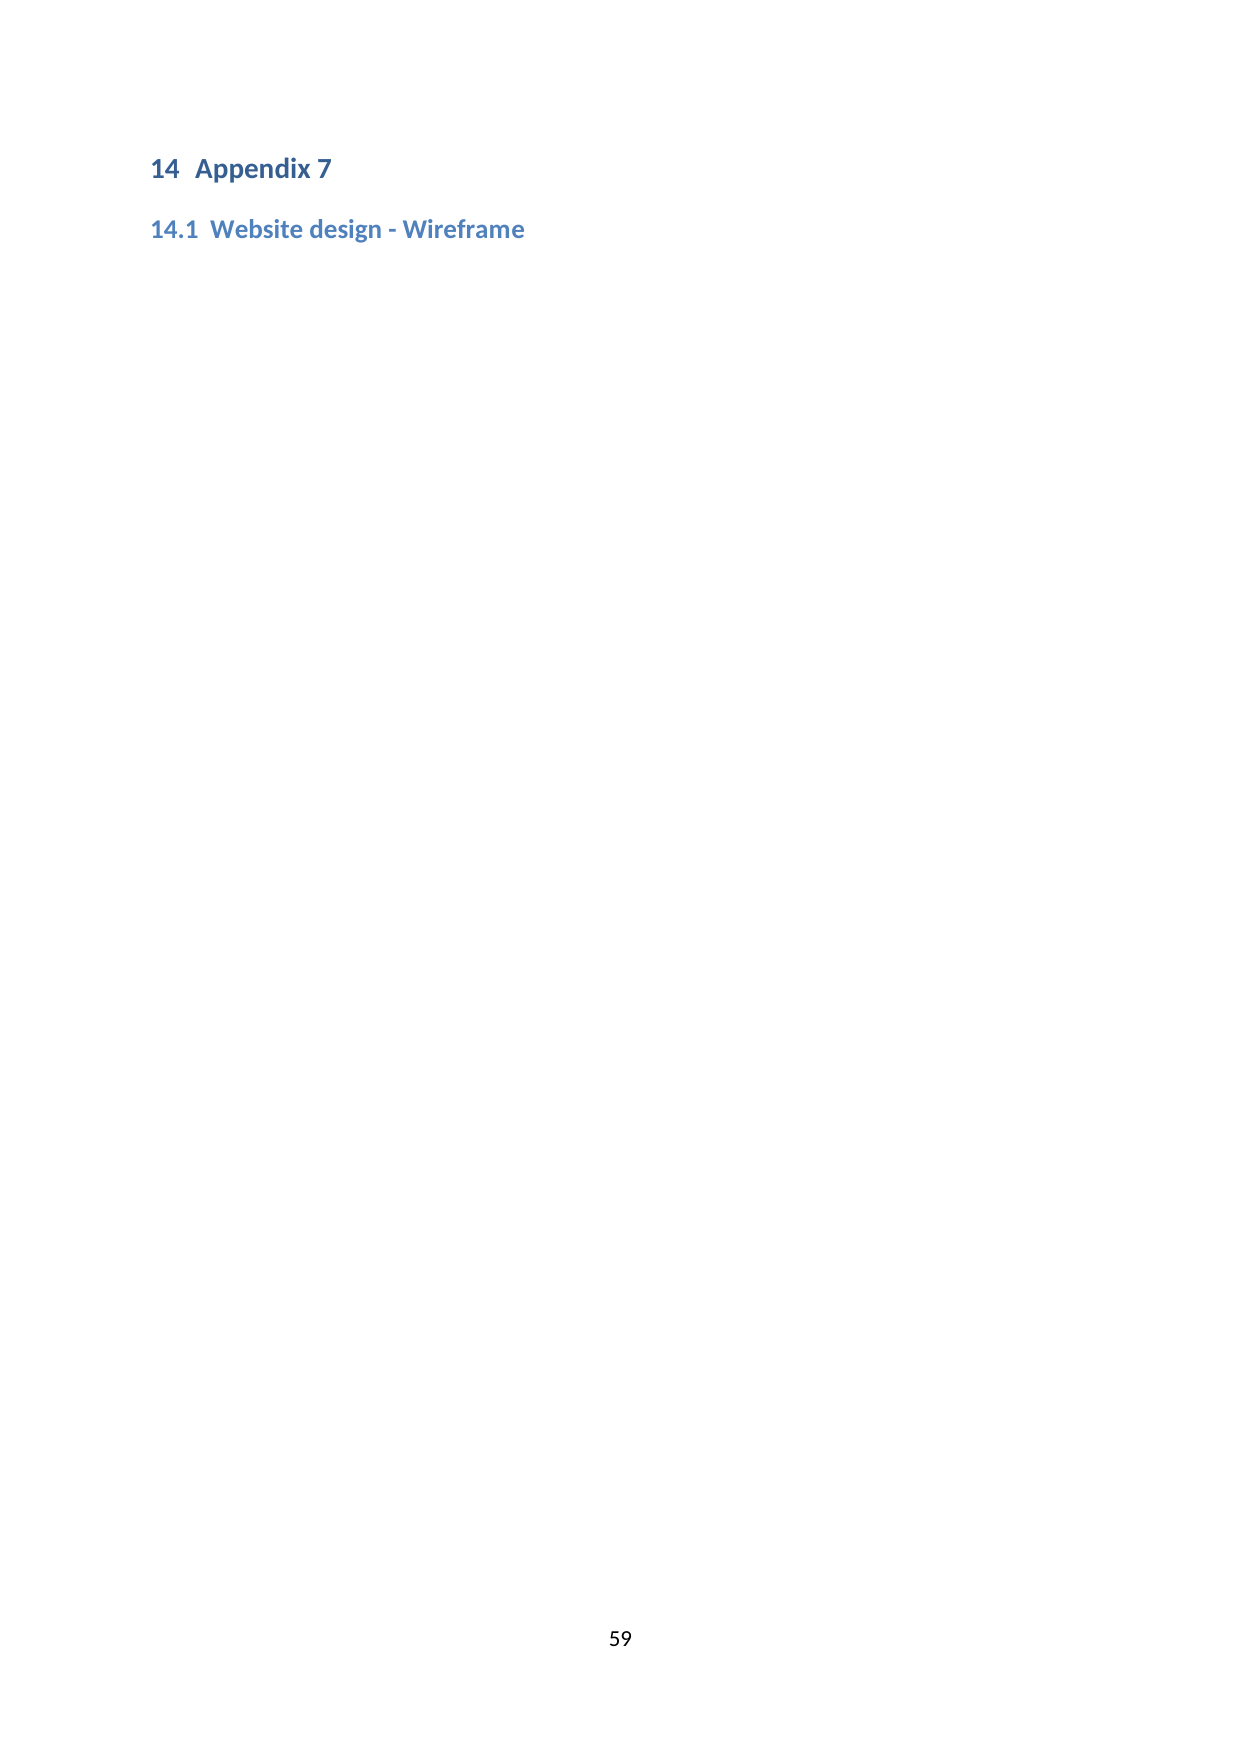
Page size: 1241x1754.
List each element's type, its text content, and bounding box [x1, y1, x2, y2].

subtitle Appendix 7 [150, 150, 1090, 186]
subtitle Website design - Wireframe [150, 212, 1090, 245]
